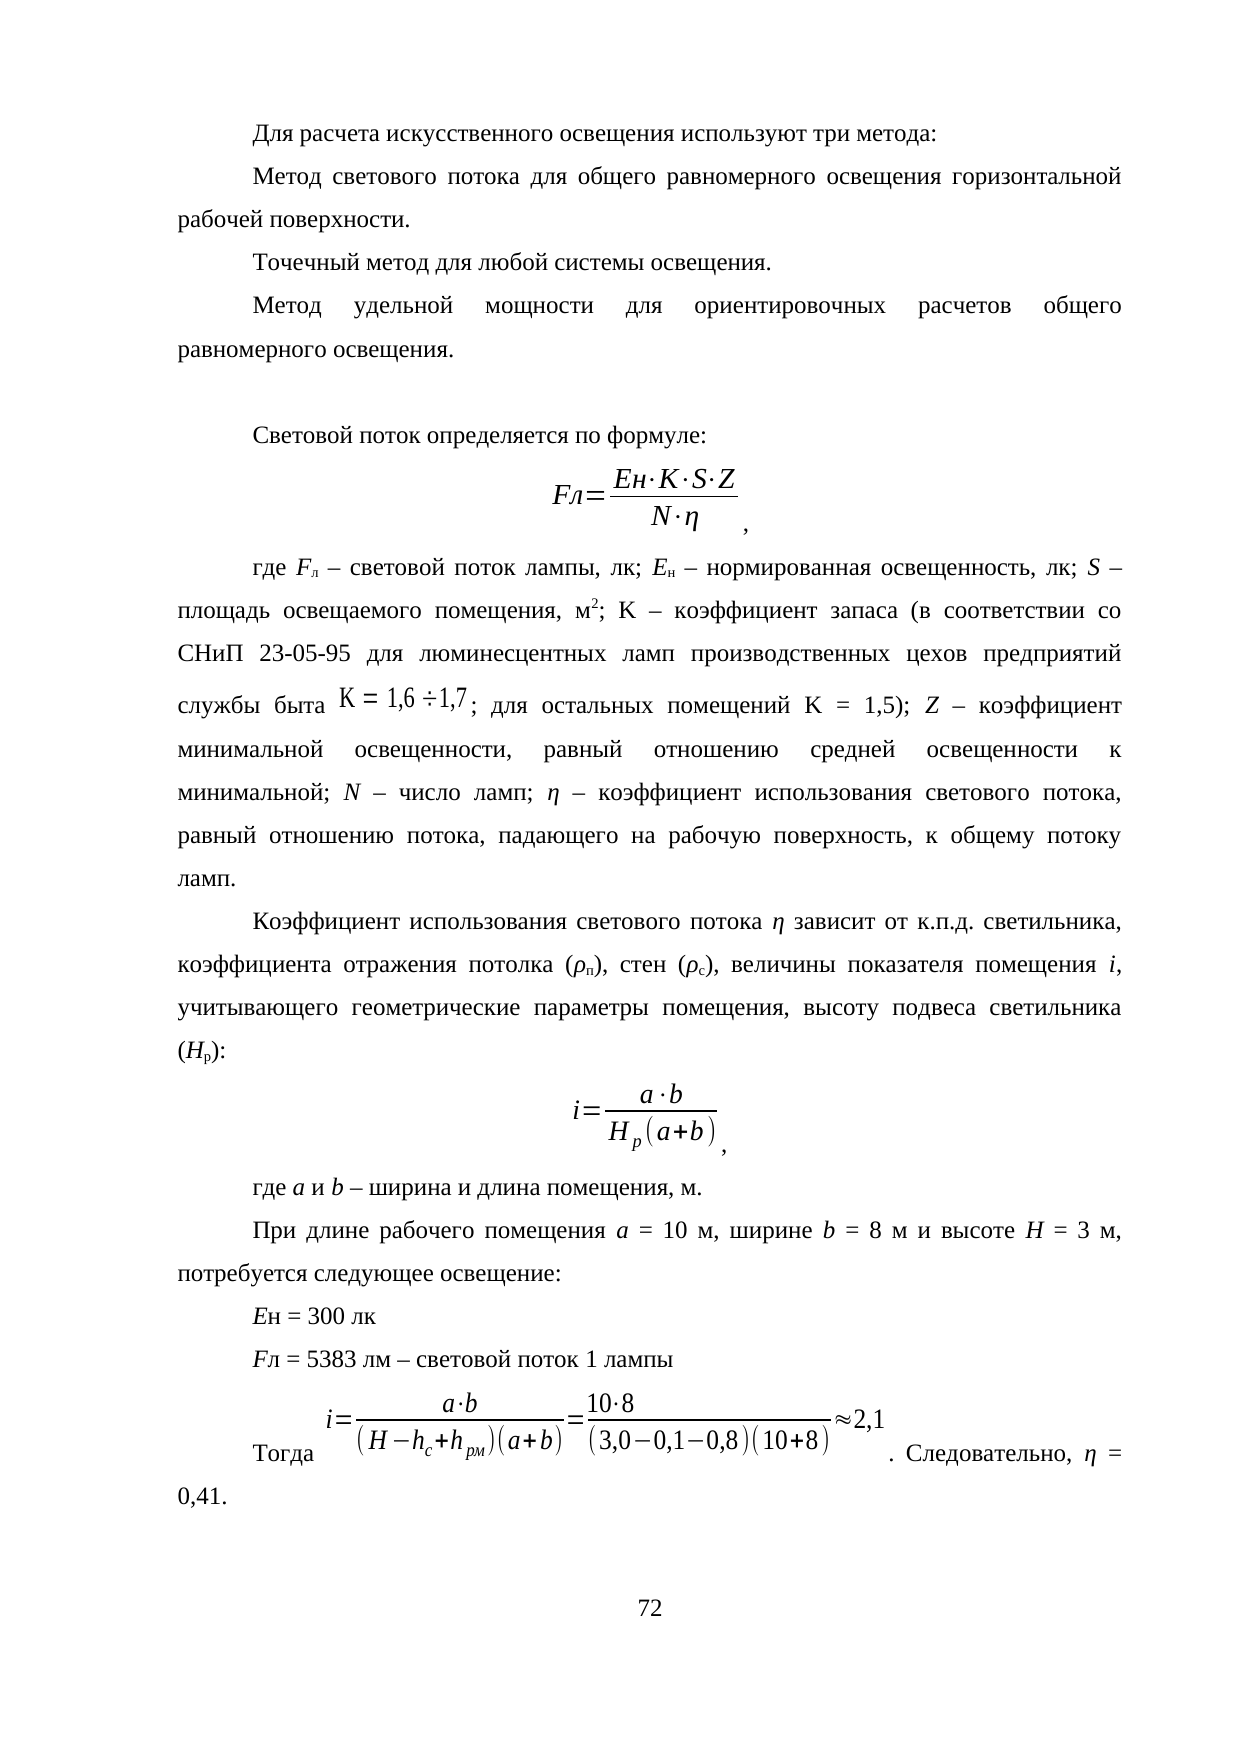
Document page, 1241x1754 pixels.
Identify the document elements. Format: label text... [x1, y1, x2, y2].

list , [177, 463, 1122, 537]
text Метод светового потока для общего равномерного освещения горизонтальной рабочей поверхности. [177, 161, 1122, 233]
text При длине рабочего помещения a = 10 м, ширине b = 8 м и высоте H = 3 м, потребуется следующее освещение: [177, 1215, 1122, 1287]
text Метод удельной мощности для ориентировочных расчетов общего равномерного освещения. [177, 291, 1122, 362]
text Ен = 300 лк [177, 1301, 1122, 1330]
text где Fл – световой поток лампы, лк; Ен – нормированная освещенность, лк; S – площадь освещаемого помещения, м2; K – коэффициент запаса (в соответствии со СНиП 23-05-95 для люминесцентных ламп производственных цехов предприятий службы быта ; для остальных помещений K = 1,5); Z – коэффициент минимальной освещенности, равный отношению средней освещенности к минимальной; N – число ламп; η – коэффициент использования светового потока, равный отношению потока, падающего на рабочую поверхность, к общему потоку ламп. [177, 552, 1122, 892]
text Тогда . Следовательно, η = 0,41. [177, 1387, 1122, 1509]
text Коэффициент использования светового потока η зависит от к.п.д. светильника, коэффициента отражения потолка (ρп), стен (ρс), величины показателя помещения i, учитывающего геометрические параметры помещения, высоту подвеса светильника (Hp): [177, 906, 1122, 1064]
text где a и b – ширина и длина помещения, м. [177, 1172, 1122, 1201]
text Fл = 5383 лм – световой поток 1 лампы [177, 1344, 1122, 1373]
list , [177, 1079, 1122, 1157]
text Для расчета искусственного освещения используют три метода: [177, 118, 1122, 147]
text Световой поток определяется по формуле: [177, 420, 1122, 449]
text Точечный метод для любой системы освещения. [177, 247, 1122, 276]
